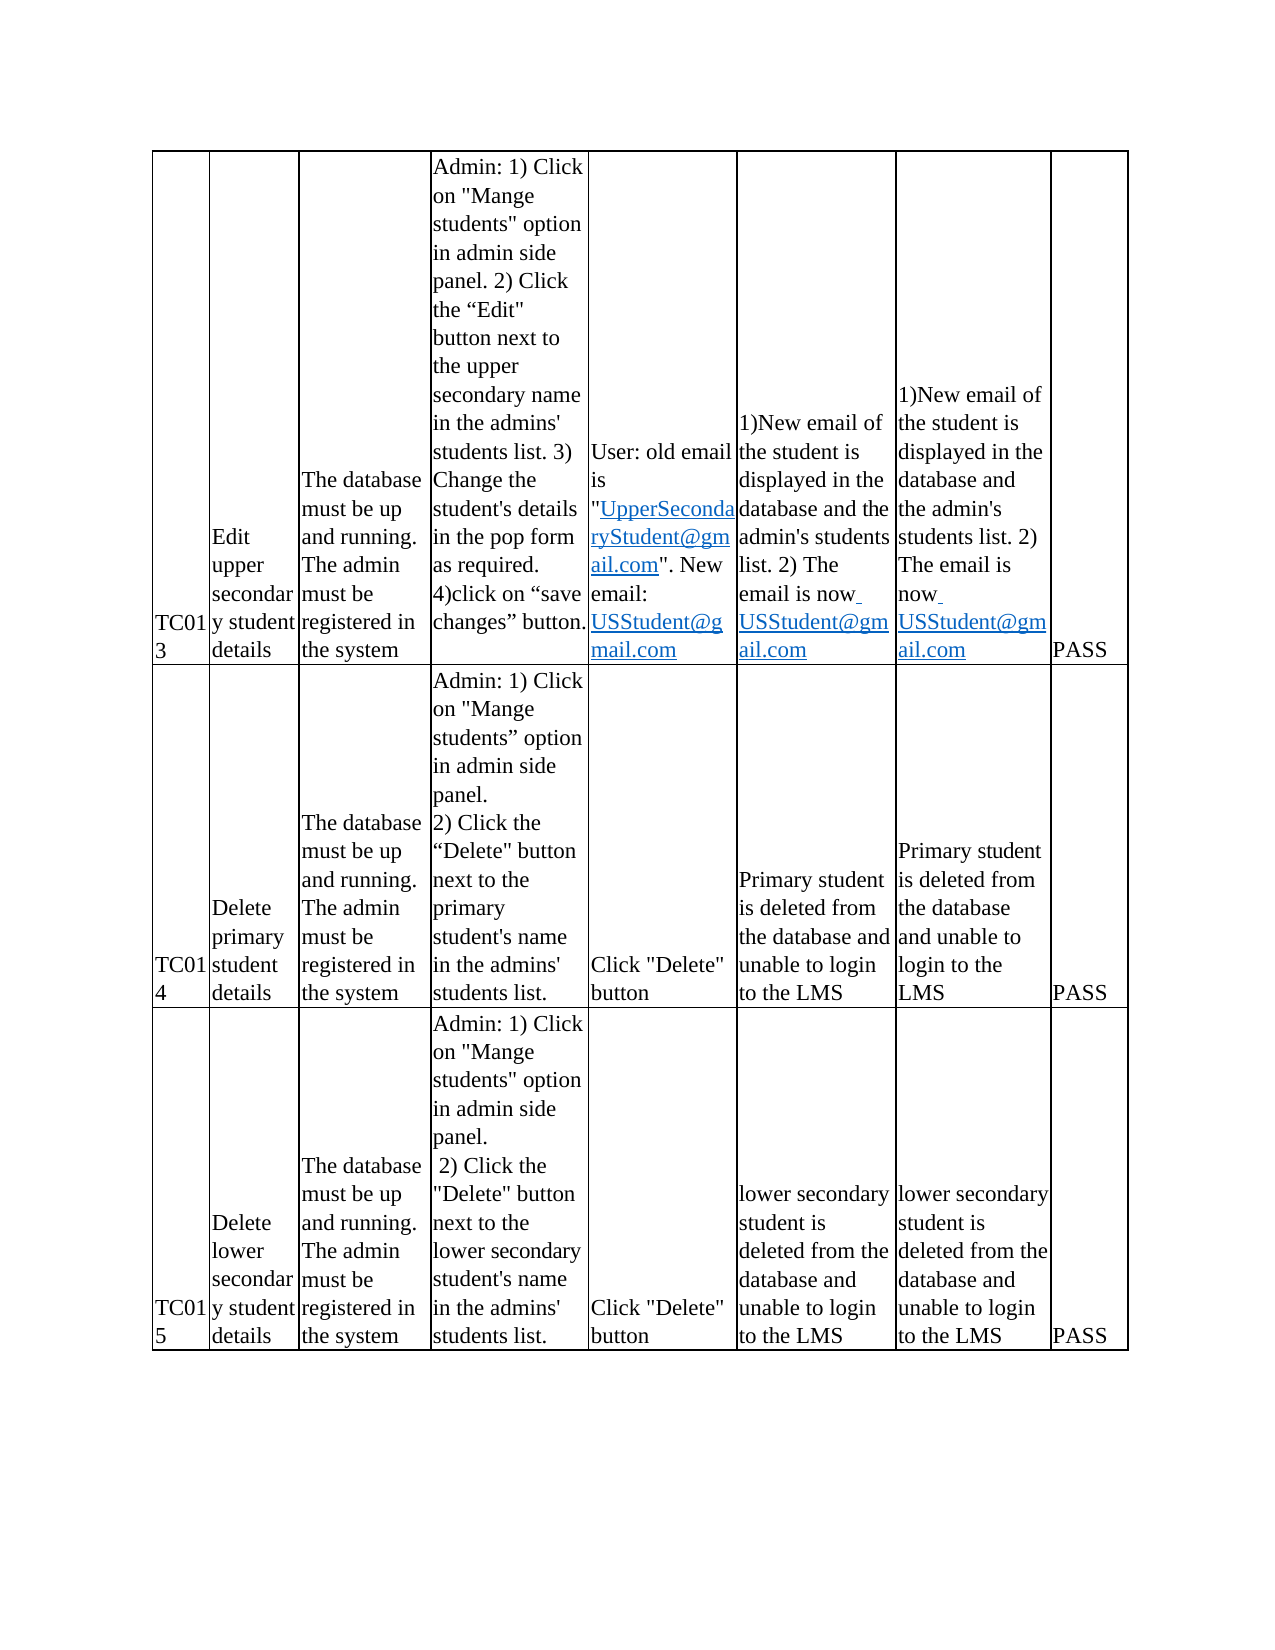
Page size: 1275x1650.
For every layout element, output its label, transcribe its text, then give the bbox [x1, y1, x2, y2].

table_cell lower secondary student is deleted from the database and unable to login to the LMS [738, 1008, 895, 1349]
table_cell The database must be up and running. The admin must be registered in the system [300, 1008, 430, 1349]
table_cell PASS [1052, 665, 1127, 1006]
table_header Admin: 1) Click on "Mange students" option in admin side panel. 2) Click the “Edit" button next to the upper secondary name in the admins' students list. 3) Change the student's details in the pop form as required. 4)click on “save changes” button. [432, 152, 588, 663]
table_cell PASS [1052, 1008, 1127, 1349]
table_header User: old email is "UpperSeconda ryStudent@gm ail.com". New email: USStudent@g mail.com [589, 152, 736, 663]
table_cell Admin: 1) Click on "Mange students” option in admin side panel. 2) Click the “Delete" button next to the primary student's name in the admins' students list. [432, 665, 588, 1006]
table_cell Click "Delete" button [589, 665, 736, 1006]
table_cell lower secondary student is deleted from the database and unable to login to the LMS [897, 1008, 1050, 1349]
table_cell Primary student is deleted from the database and unable to login to the LMS [897, 665, 1050, 1006]
table_cell Click "Delete" button [589, 1008, 736, 1349]
table_header Edit upper secondar y student details [210, 152, 298, 663]
table_header 1)New email of the student is displayed in the database and the admin's students list. 2) The email is now USStudent@gm ail.com [897, 152, 1050, 663]
table_cell The database must be up and running. The admin must be registered in the system [300, 665, 430, 1006]
table_cell Delete primary student details [210, 665, 298, 1006]
table_header The database must be up and running. The admin must be registered in the system [300, 152, 430, 663]
table_cell TC01 5 [153, 1008, 209, 1349]
table_cell Delete lower secondar y student details [210, 1008, 298, 1349]
table_header TC01 3 [153, 152, 209, 663]
table_cell Primary student is deleted from the database and unable to login to the LMS [738, 665, 895, 1006]
table_header 1)New email of the student is displayed in the database and the admin's students list. 2) The email is now USStudent@gm ail.com [738, 152, 895, 663]
table_cell TC01 4 [153, 665, 209, 1006]
table_header PASS [1052, 152, 1127, 663]
table_cell Admin: 1) Click on "Mange students" option in admin side panel. 2) Click the "Delete" button next to the lower secondary student's name in the admins' students list. [432, 1008, 588, 1349]
